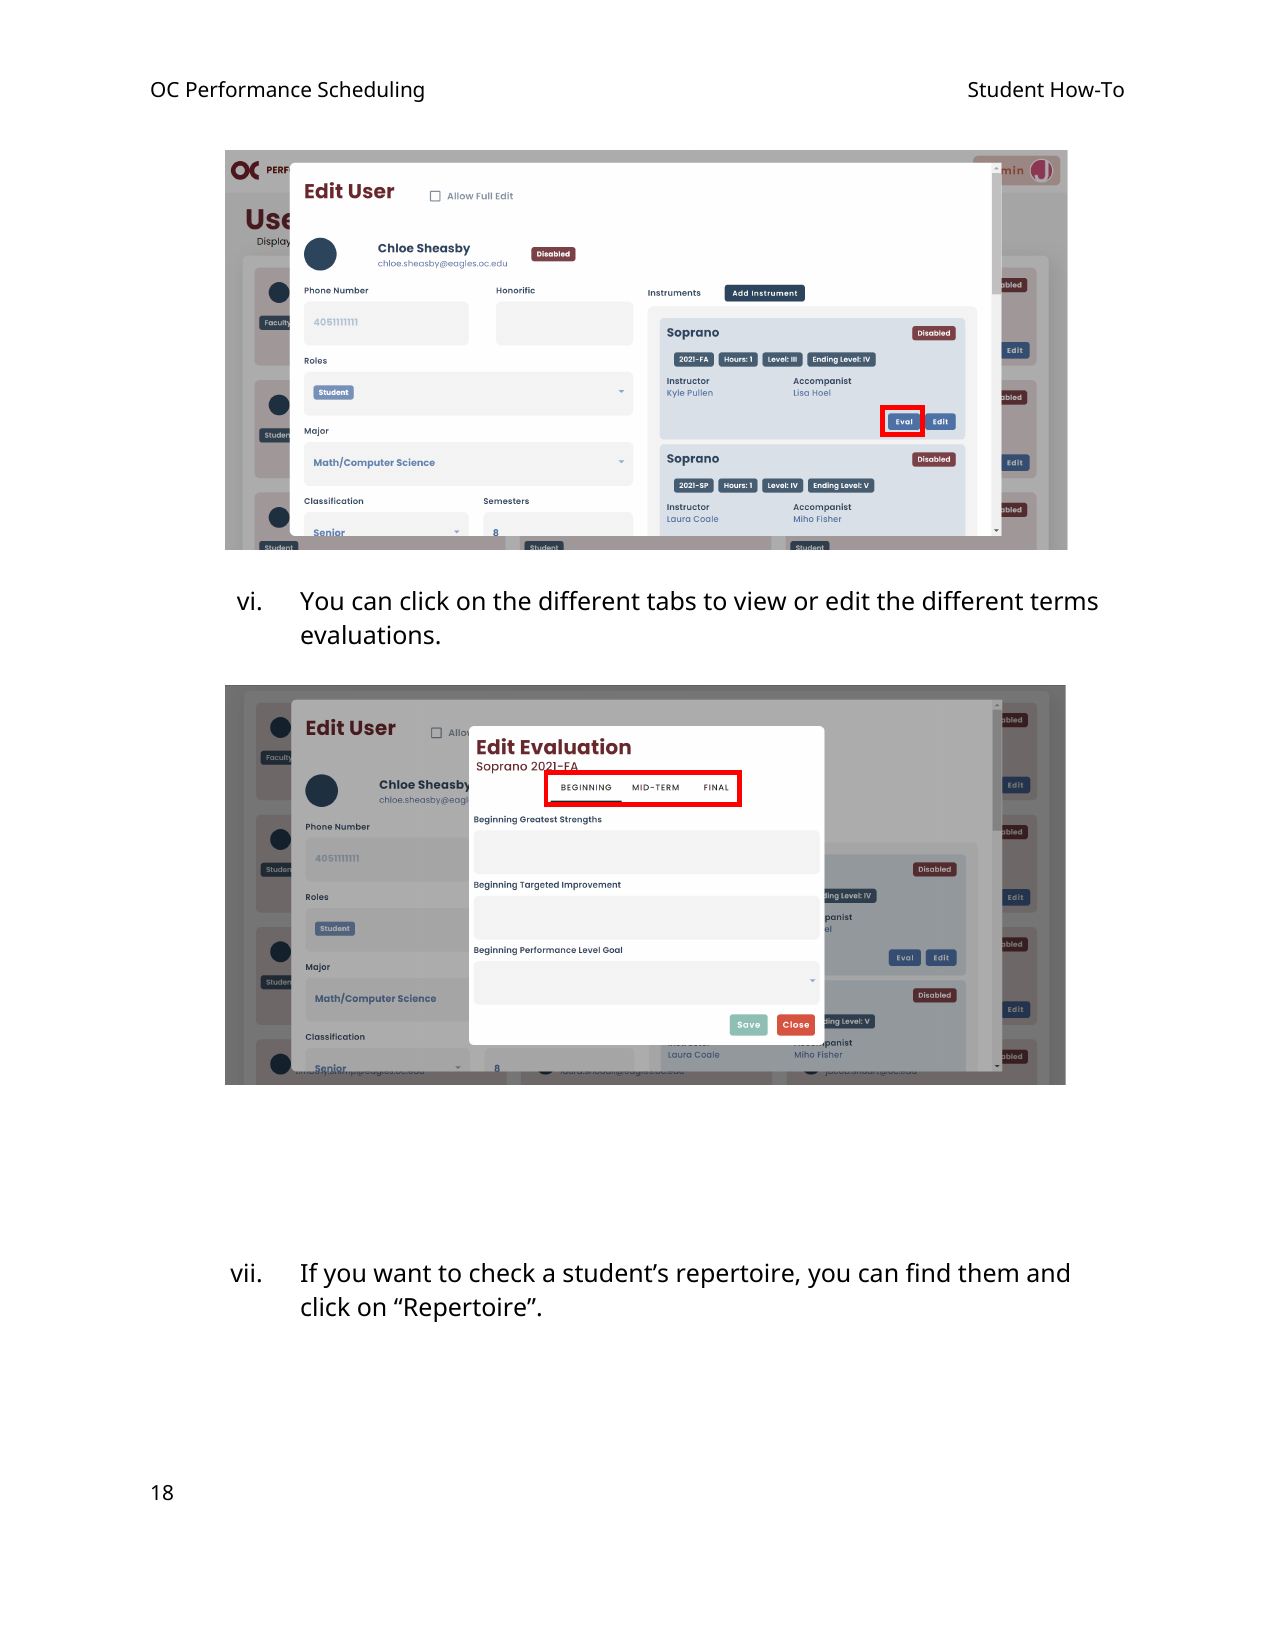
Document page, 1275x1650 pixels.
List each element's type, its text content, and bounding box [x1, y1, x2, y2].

list If you want to check a student’s repertoire, you can find them and click on “Repertoire”. [262, 1255, 1125, 1323]
picture [225, 685, 1066, 1085]
list You can click on the different tabs to view or edit the different terms evaluations. [262, 583, 1125, 651]
picture [225, 150, 1068, 550]
